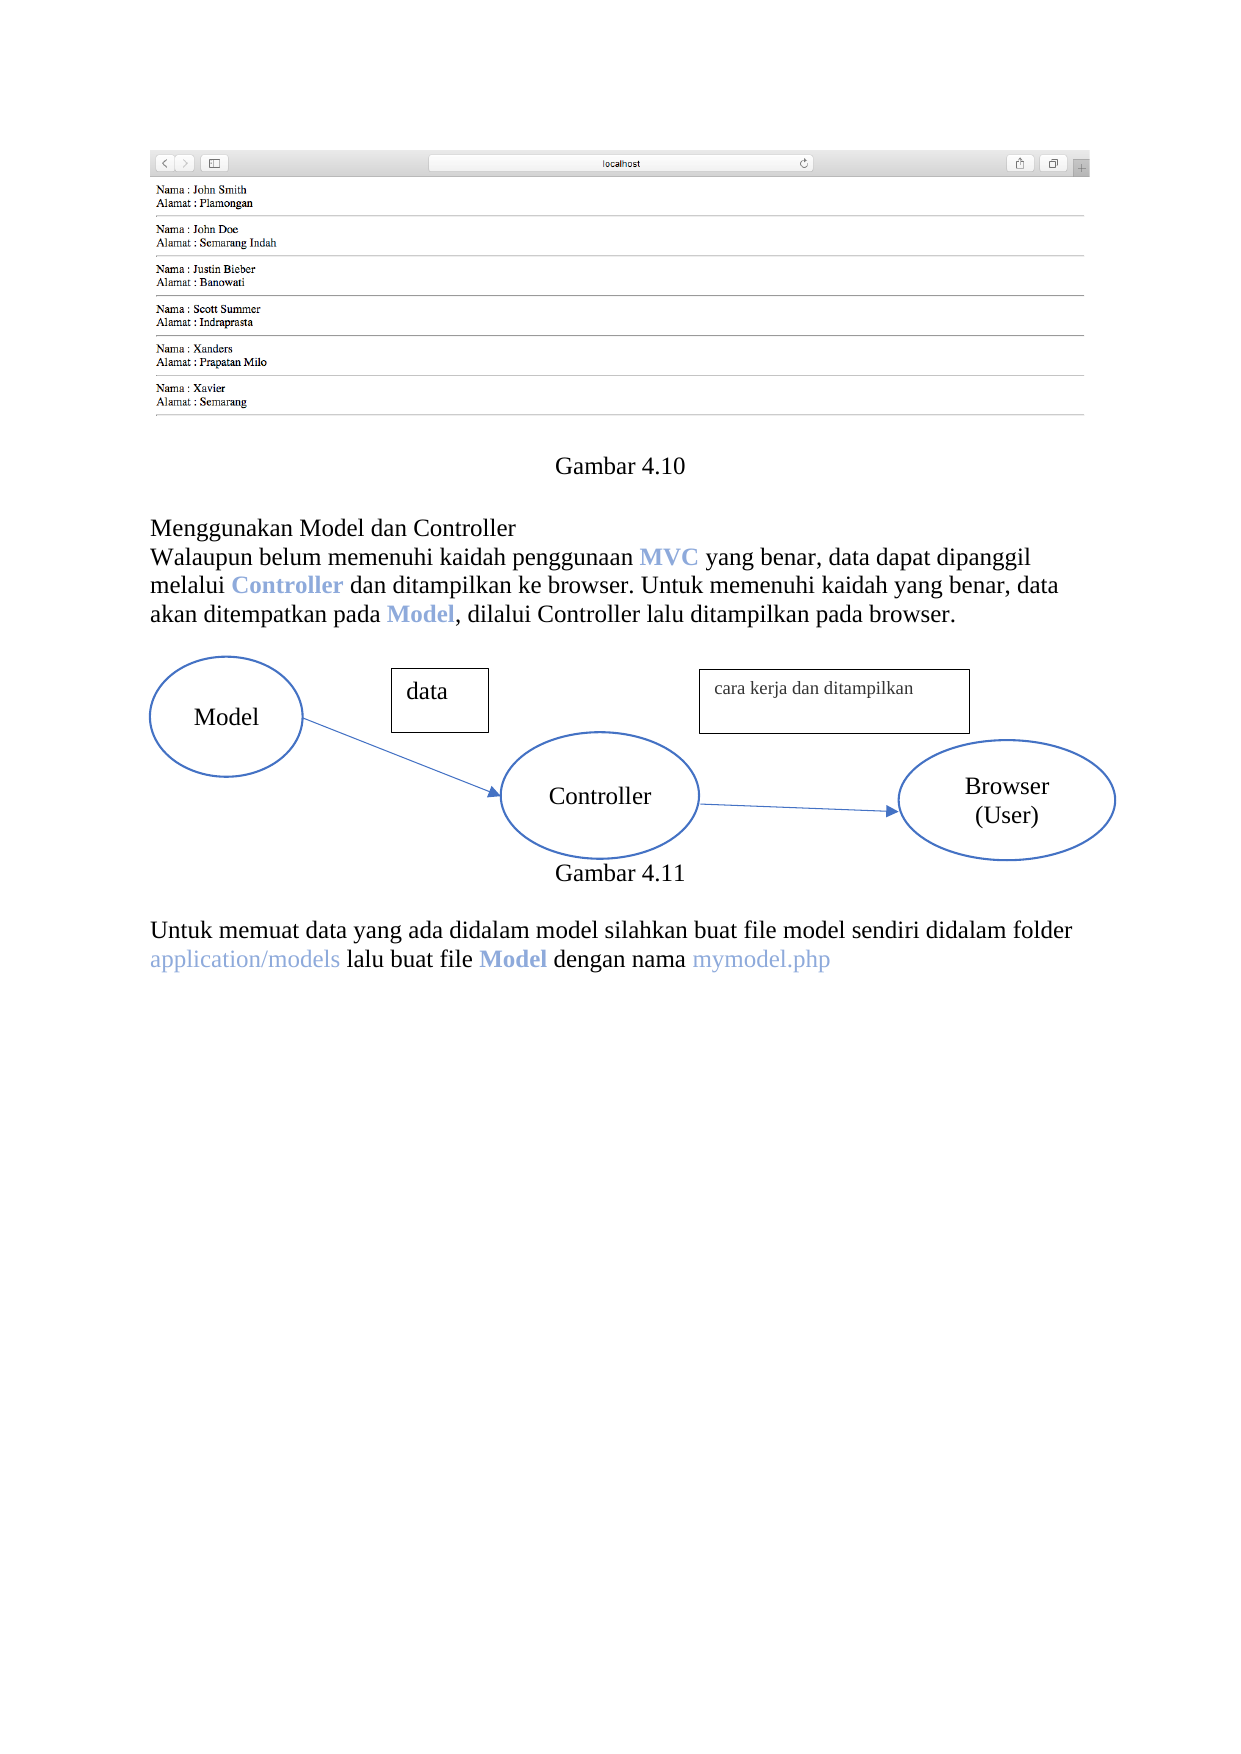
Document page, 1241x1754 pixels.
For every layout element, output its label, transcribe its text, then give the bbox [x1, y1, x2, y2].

subtitle Menggunakan Model dan Controller [150, 513, 1090, 542]
text Untuk memuat data yang ada didalam model silahkan buat file model sendiri didalam folder application/models lalu buat file Model dengan nama mymodel.php [150, 916, 1090, 973]
text Walaupun belum memenuhi kaidah penggunaan MVC yang benar, data dapat dipanggil melalui Controller dan ditampilkan ke browser. Untuk memenuhi kaidah yang benar, data akan ditempatkan pada Model, dilalui Controller lalu ditampilkan pada browser. [150, 542, 1090, 628]
text Gambar 4.10 [150, 451, 1090, 480]
picture [150, 150, 1090, 423]
text Gambar 4.11 [150, 858, 1090, 887]
